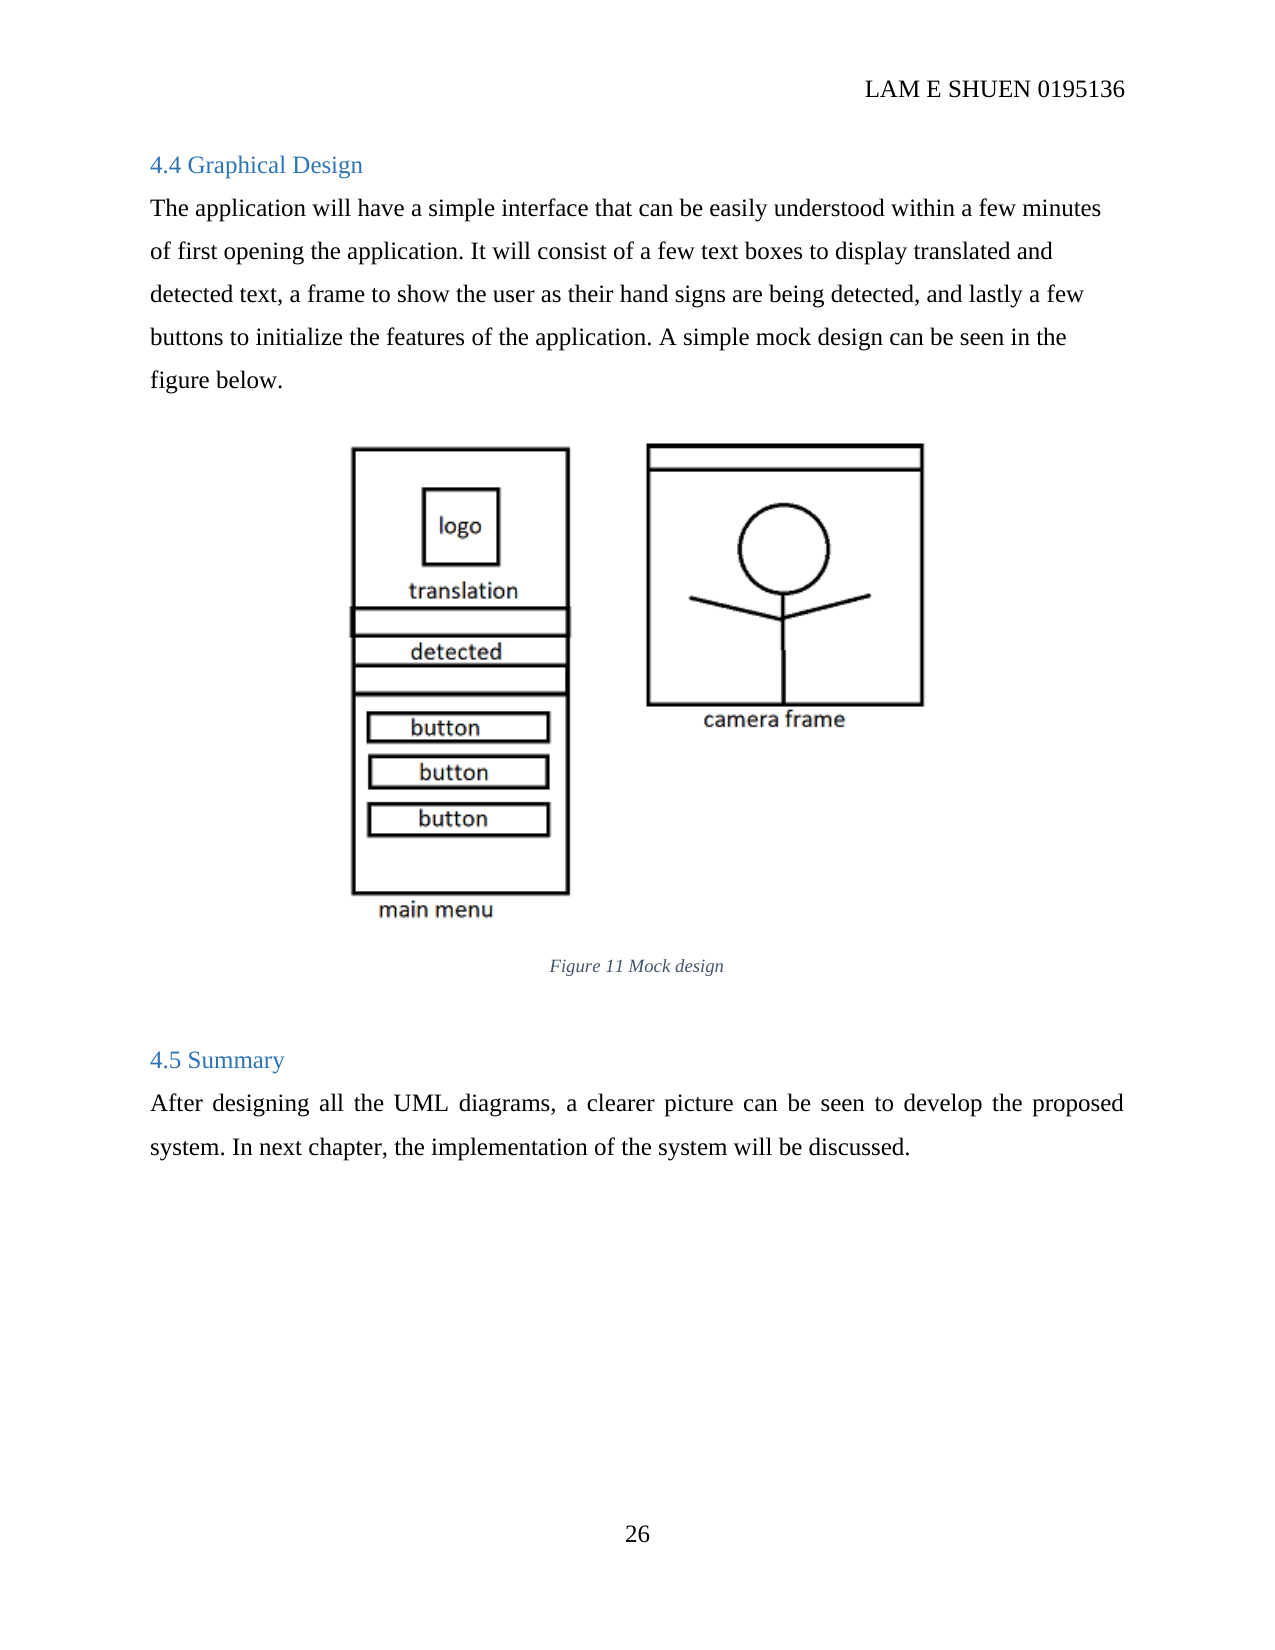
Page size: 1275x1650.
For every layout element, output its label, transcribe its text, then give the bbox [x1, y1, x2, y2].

subtitle 4.5 Summary [150, 1045, 1125, 1074]
text The application will have a simple interface that can be easily understood within a few minutes of first opening the application. It will consist of a few text boxes to display translated and detected text, a frame to show the user as their hand signs are being detected, and lastly a few buttons to initialize the features of the application. A simple mock design can be seen in the figure below. [150, 193, 1125, 394]
text After designing all the UML diagrams, a clearer picture can be seen to develop the proposed system. In next chapter, the implementation of the system will be discussed. [150, 1088, 1125, 1160]
subtitle 4.4 Graphical Design [150, 150, 1125, 179]
picture [334, 425, 941, 937]
text Figure 11 Mock design [150, 955, 1125, 977]
